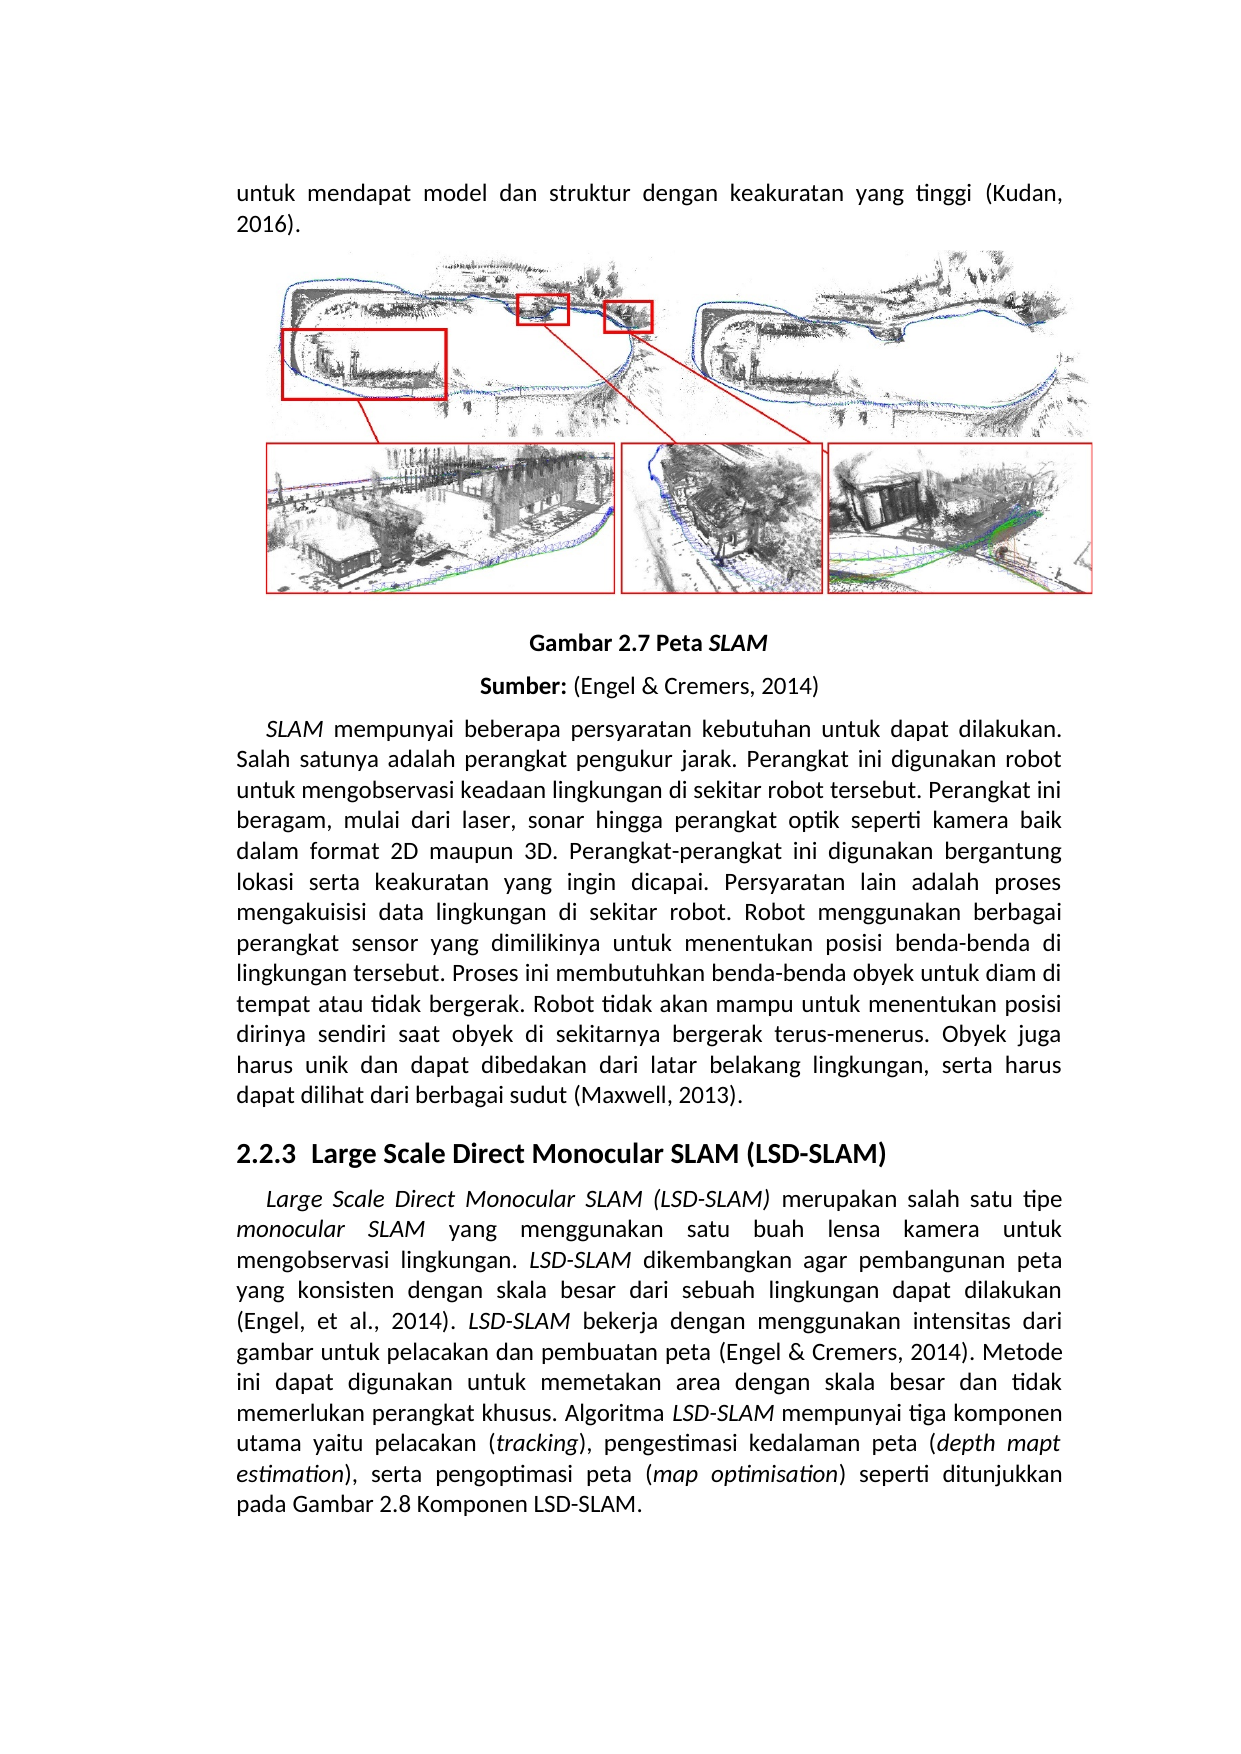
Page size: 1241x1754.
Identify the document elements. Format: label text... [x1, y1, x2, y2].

text Gambar 2.7 Peta SLAM [236, 627, 1063, 658]
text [236, 177, 1063, 238]
text Large Scale Direct Monocular SLAM (LSD-SLAM) merupakan salah satu tipe monocular SLAM yang menggunakan satu buah lensa kamera untuk mengobservasi lingkungan. LSD-SLAM dikembangkan agar pembangunan peta yang konsisten dengan skala besar dari sebuah lingkungan dapat dilakukan. LSD-SLAM bekerja dengan menggunakan intensitas dari gambar untuk pelacakan dan pembuatan peta. Metode ini dapat digunakan untuk memetakan area dengan skala besar dan tidak memerlukan perangkat khusus. Algoritma LSD-SLAM mempunyai tiga komponen utama yaitu pelacakan (tracking), pengestimasi kedalaman peta (depth mapt estimation), serta pengoptimasi peta (map optimisation) seperti ditunjukkan pada Gambar 2.8 Komponen LSD-SLAM. [236, 1183, 1063, 1519]
text Sumber: [236, 670, 1063, 701]
subtitle Large Scale Direct Monocular SLAM (LSD-SLAM) [236, 1135, 1063, 1171]
picture [265, 250, 1093, 602]
text SLAM mempunyai beberapa persyaratan kebutuhan untuk dapat dilakukan. Salah satunya adalah perangkat pengukur jarak. Perangkat ini digunakan robot untuk mengobservasi keadaan lingkungan di sekitar robot tersebut. Perangkat ini beragam, mulai dari laser, sonar hingga perangkat optik seperti kamera baik dalam format 2D maupun 3D. Perangkat-perangkat ini digunakan bergantung lokasi serta keakuratan yang ingin dicapai. Persyaratan lain adalah proses mengakuisisi data lingkungan di sekitar robot. Robot menggunakan berbagai perangkat sensor yang dimilikinya untuk menentukan posisi benda-benda di lingkungan tersebut. Proses ini membutuhkan benda-benda obyek untuk diam di tempat atau tidak bergerak. Robot tidak akan mampu untuk menentukan posisi dirinya sendiri saat obyek di sekitarnya bergerak terus-menerus. Obyek juga harus unik dan dapat dibedakan dari latar belakang lingkungan, serta harus dapat dilihat dari berbagai sudut . [236, 713, 1063, 1110]
